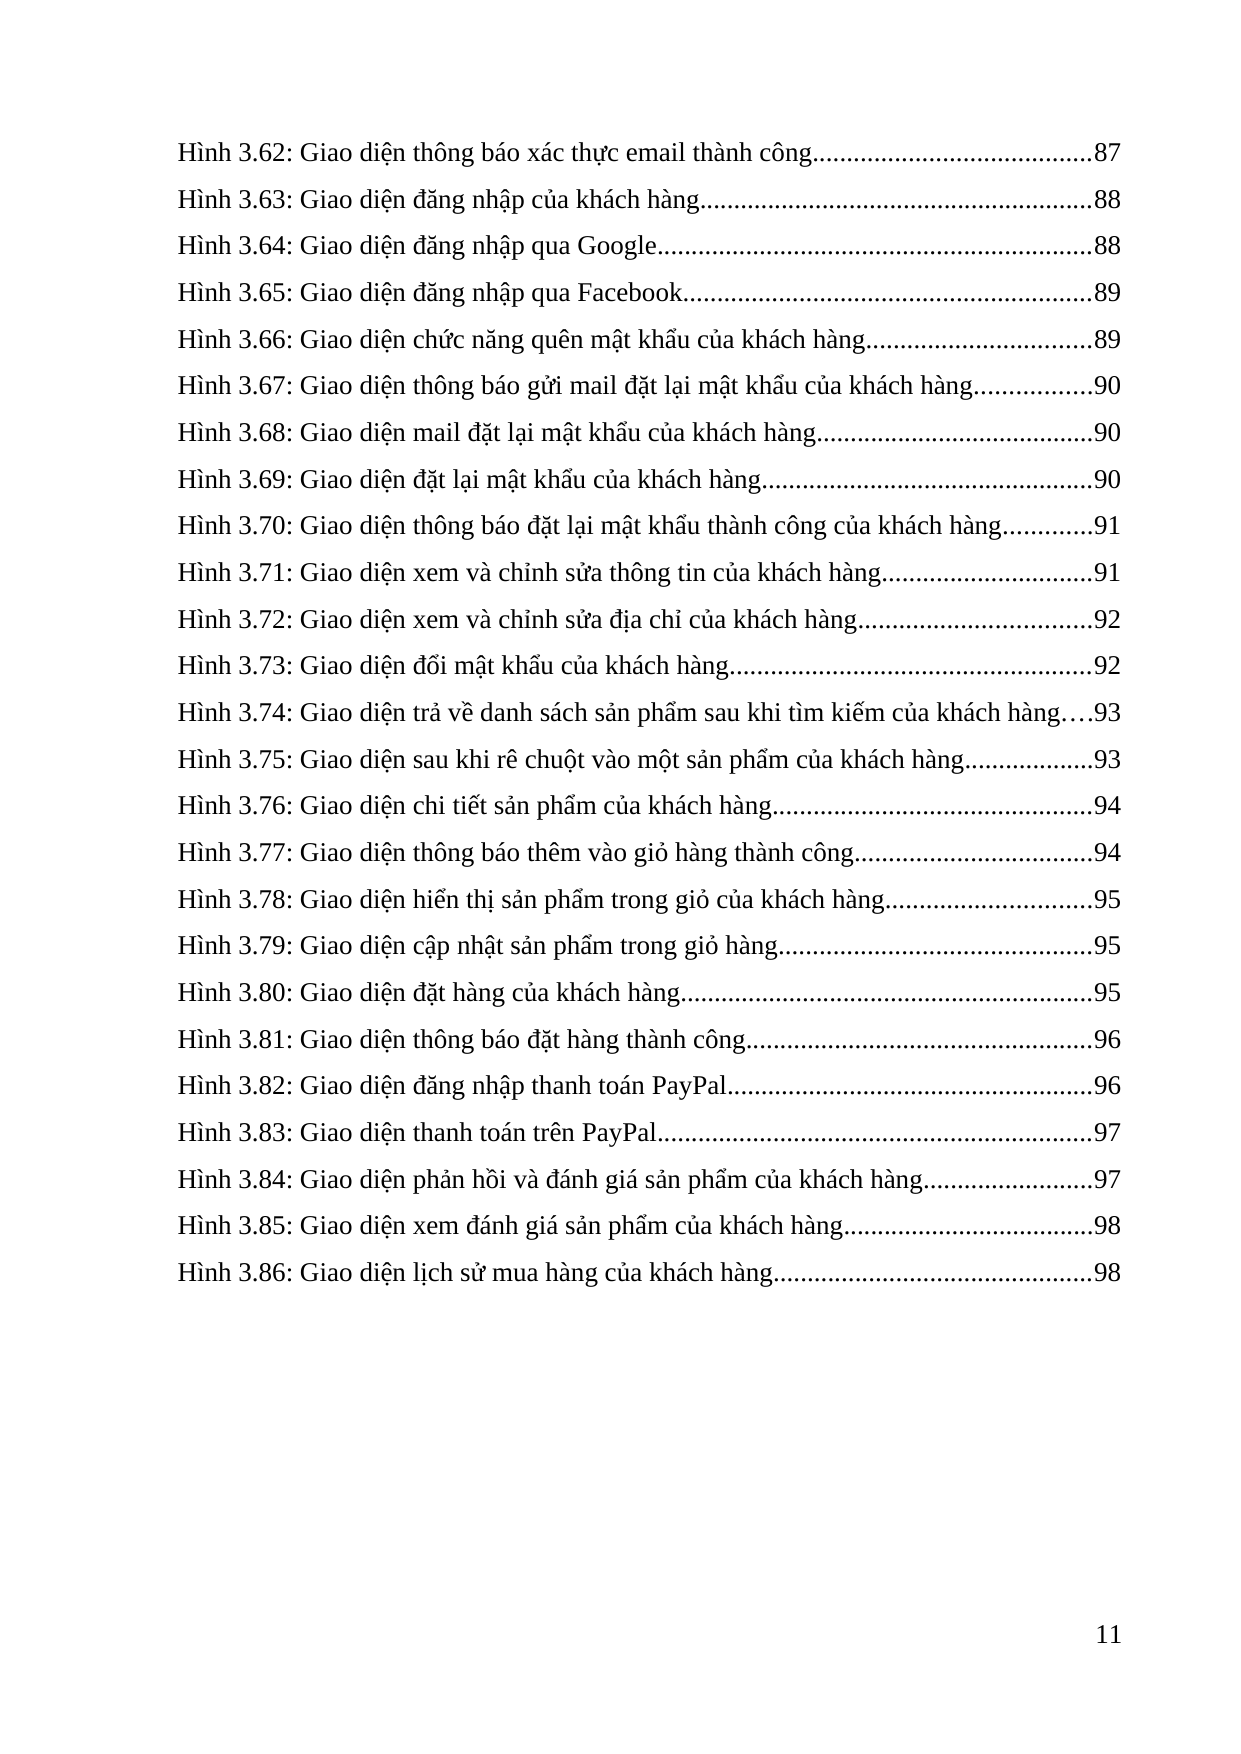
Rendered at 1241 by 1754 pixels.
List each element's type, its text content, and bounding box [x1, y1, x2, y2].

text Hình 3.74: Giao diện trả về danh sách sản phẩm sau khi tìm kiếm của khách hàng 93 [177, 696, 1122, 727]
text Hình 3.81: Giao diện thông báo đặt hàng thành công 96 [177, 1023, 1122, 1054]
text Hình 3.79: Giao diện cập nhật sản phẩm trong giỏ hàng 95 [177, 929, 1122, 961]
text Hình 3.80: Giao diện đặt hàng của khách hàng 95 [177, 976, 1122, 1007]
text Hình 3.63: Giao diện đăng nhập của khách hàng 88 [177, 183, 1122, 214]
text Hình 3.71: Giao diện xem và chỉnh sửa thông tin của khách hàng 91 [177, 556, 1122, 587]
text Hình 3.66: Giao diện chức năng quên mật khẩu của khách hàng 89 [177, 323, 1122, 354]
text Hình 3.77: Giao diện thông báo thêm vào giỏ hàng thành công 94 [177, 836, 1122, 867]
text Hình 3.65: Giao diện đăng nhập qua Facebook 89 [177, 276, 1122, 307]
text Hình 3.75: Giao diện sau khi rê chuột vào một sản phẩm của khách hàng 93 [177, 743, 1122, 774]
text Hình 3.68: Giao diện mail đặt lại mật khẩu của khách hàng 90 [177, 416, 1122, 447]
text Hình 3.70: Giao diện thông báo đặt lại mật khẩu thành công của khách hàng 91 [177, 509, 1122, 541]
text Hình 3.86: Giao diện lịch sử mua hàng của khách hàng 98 [177, 1256, 1122, 1287]
text Hình 3.85: Giao diện xem đánh giá sản phẩm của khách hàng 98 [177, 1209, 1122, 1241]
text Hình 3.69: Giao diện đặt lại mật khẩu của khách hàng 90 [177, 463, 1122, 494]
text Hình 3.64: Giao diện đăng nhập qua Google 88 [177, 229, 1122, 261]
text Hình 3.84: Giao diện phản hồi và đánh giá sản phẩm của khách hàng 97 [177, 1163, 1122, 1194]
text Hình 3.76: Giao diện chi tiết sản phẩm của khách hàng 94 [177, 789, 1122, 821]
text Hình 3.67: Giao diện thông báo gửi mail đặt lại mật khẩu của khách hàng 90 [177, 369, 1122, 401]
text Hình 3.62: Giao diện thông báo xác thực email thành công 87 [177, 136, 1122, 167]
text Hình 3.72: Giao diện xem và chỉnh sửa địa chỉ của khách hàng 92 [177, 603, 1122, 634]
text Hình 3.78: Giao diện hiển thị sản phẩm trong giỏ của khách hàng 95 [177, 883, 1122, 914]
text Hình 3.83: Giao diện thanh toán trên PayPal 97 [177, 1116, 1122, 1147]
text Hình 3.82: Giao diện đăng nhập thanh toán PayPal 96 [177, 1069, 1122, 1101]
text Hình 3.73: Giao diện đổi mật khẩu của khách hàng 92 [177, 649, 1122, 681]
